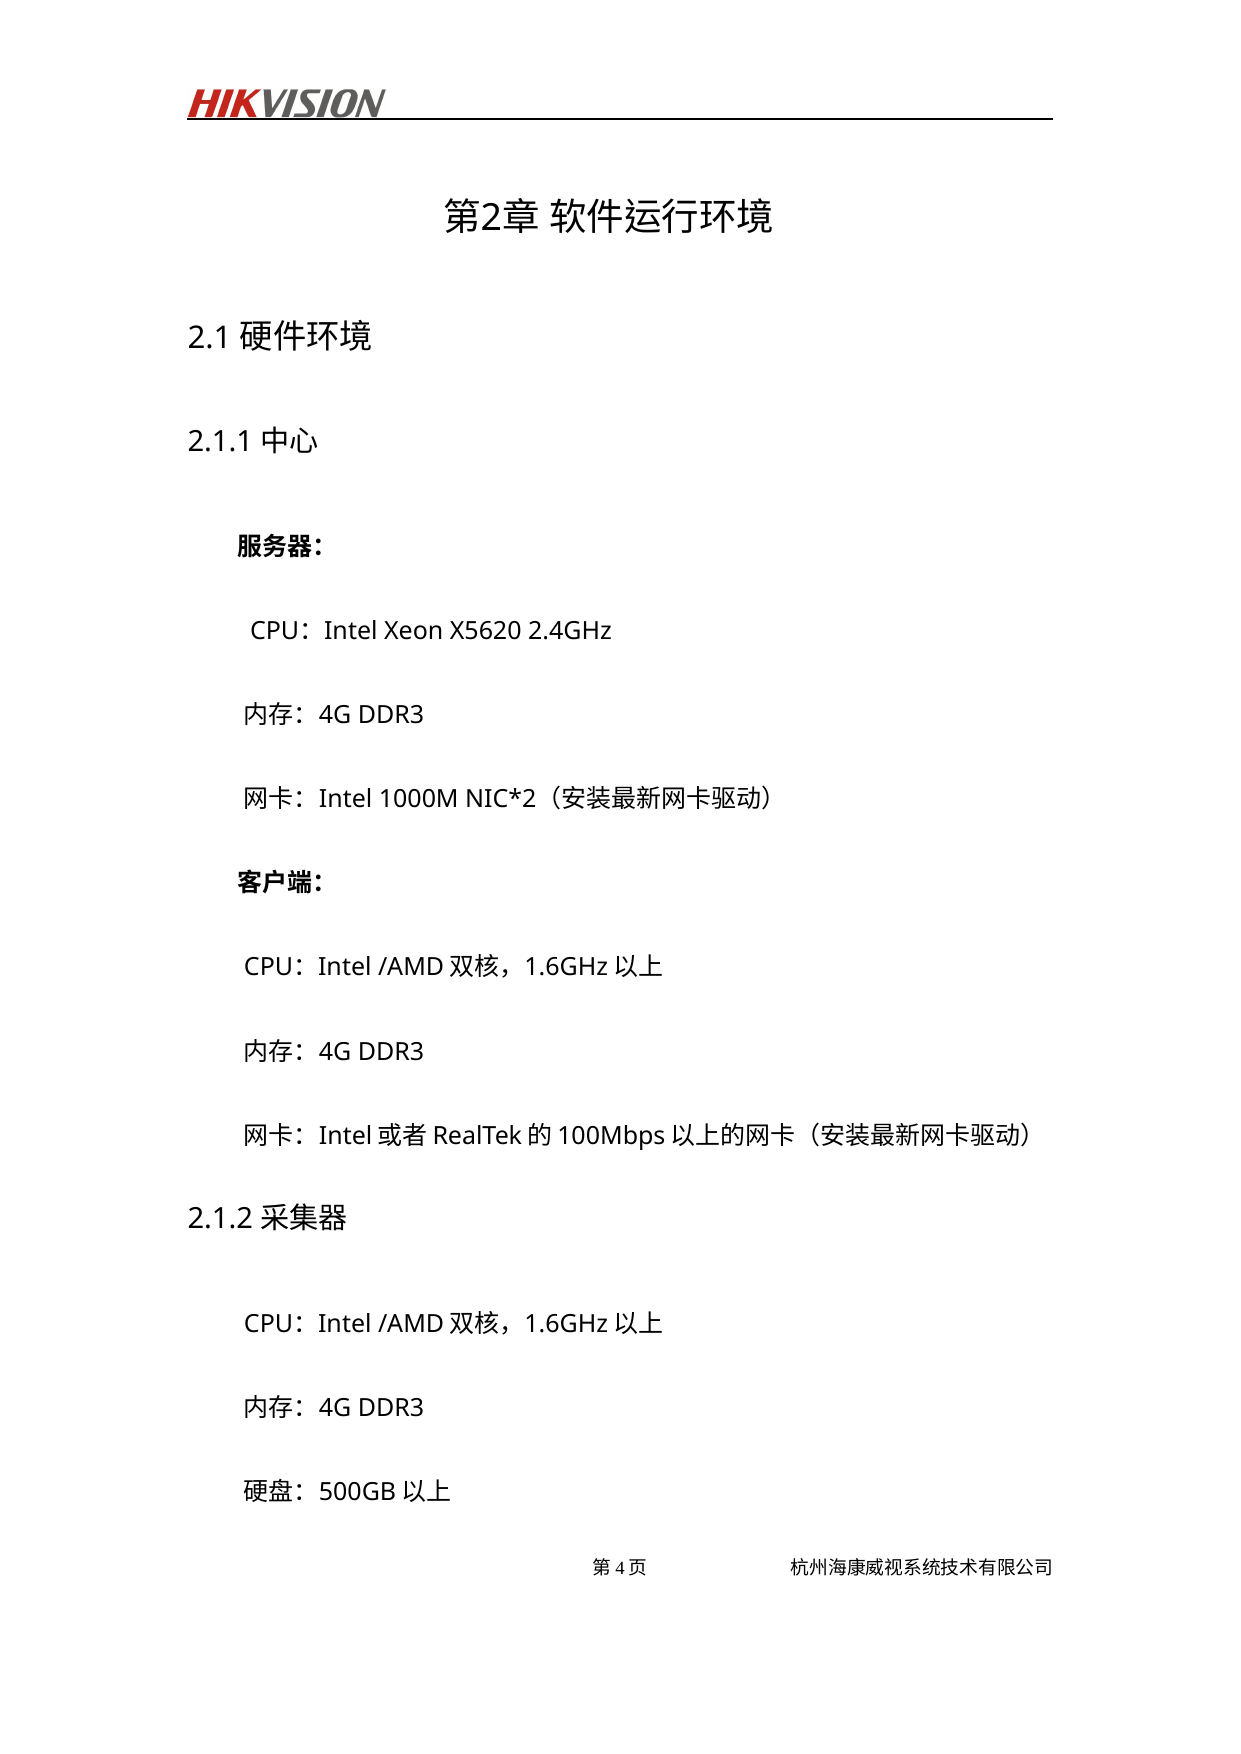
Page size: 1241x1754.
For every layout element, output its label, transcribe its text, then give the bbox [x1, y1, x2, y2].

text 中心 [187, 405, 1053, 473]
text 网卡：Intel NIC*2（安装最新网卡驱动） [187, 763, 1053, 831]
text 内存：4G DDR3 [187, 1015, 1053, 1083]
text 服务器： [187, 510, 1053, 578]
text 硬盘：500GB以上 [187, 1456, 1053, 1524]
picture [187, 88, 389, 118]
text 软件运行环境 [187, 180, 1053, 248]
text CPU：Intel /AMD双核，1.6GHz以上 [187, 931, 1053, 999]
text 采集器 [187, 1183, 1053, 1251]
text 硬件环境 [187, 300, 1053, 368]
text CPU：Intel Xeon X5620 2.4GHz [187, 594, 1053, 662]
text CPU：Intel /AMD双核，1.6GHz以上 [187, 1287, 1053, 1355]
text 内存： DDR3 [187, 678, 1053, 746]
text 客户端： [187, 847, 1053, 915]
text 网卡：Intel或者RealTek的100Mbps以上的网卡（安装最新网卡驱动） [187, 1099, 1053, 1167]
text 内存：4G DDR3 [187, 1372, 1053, 1439]
